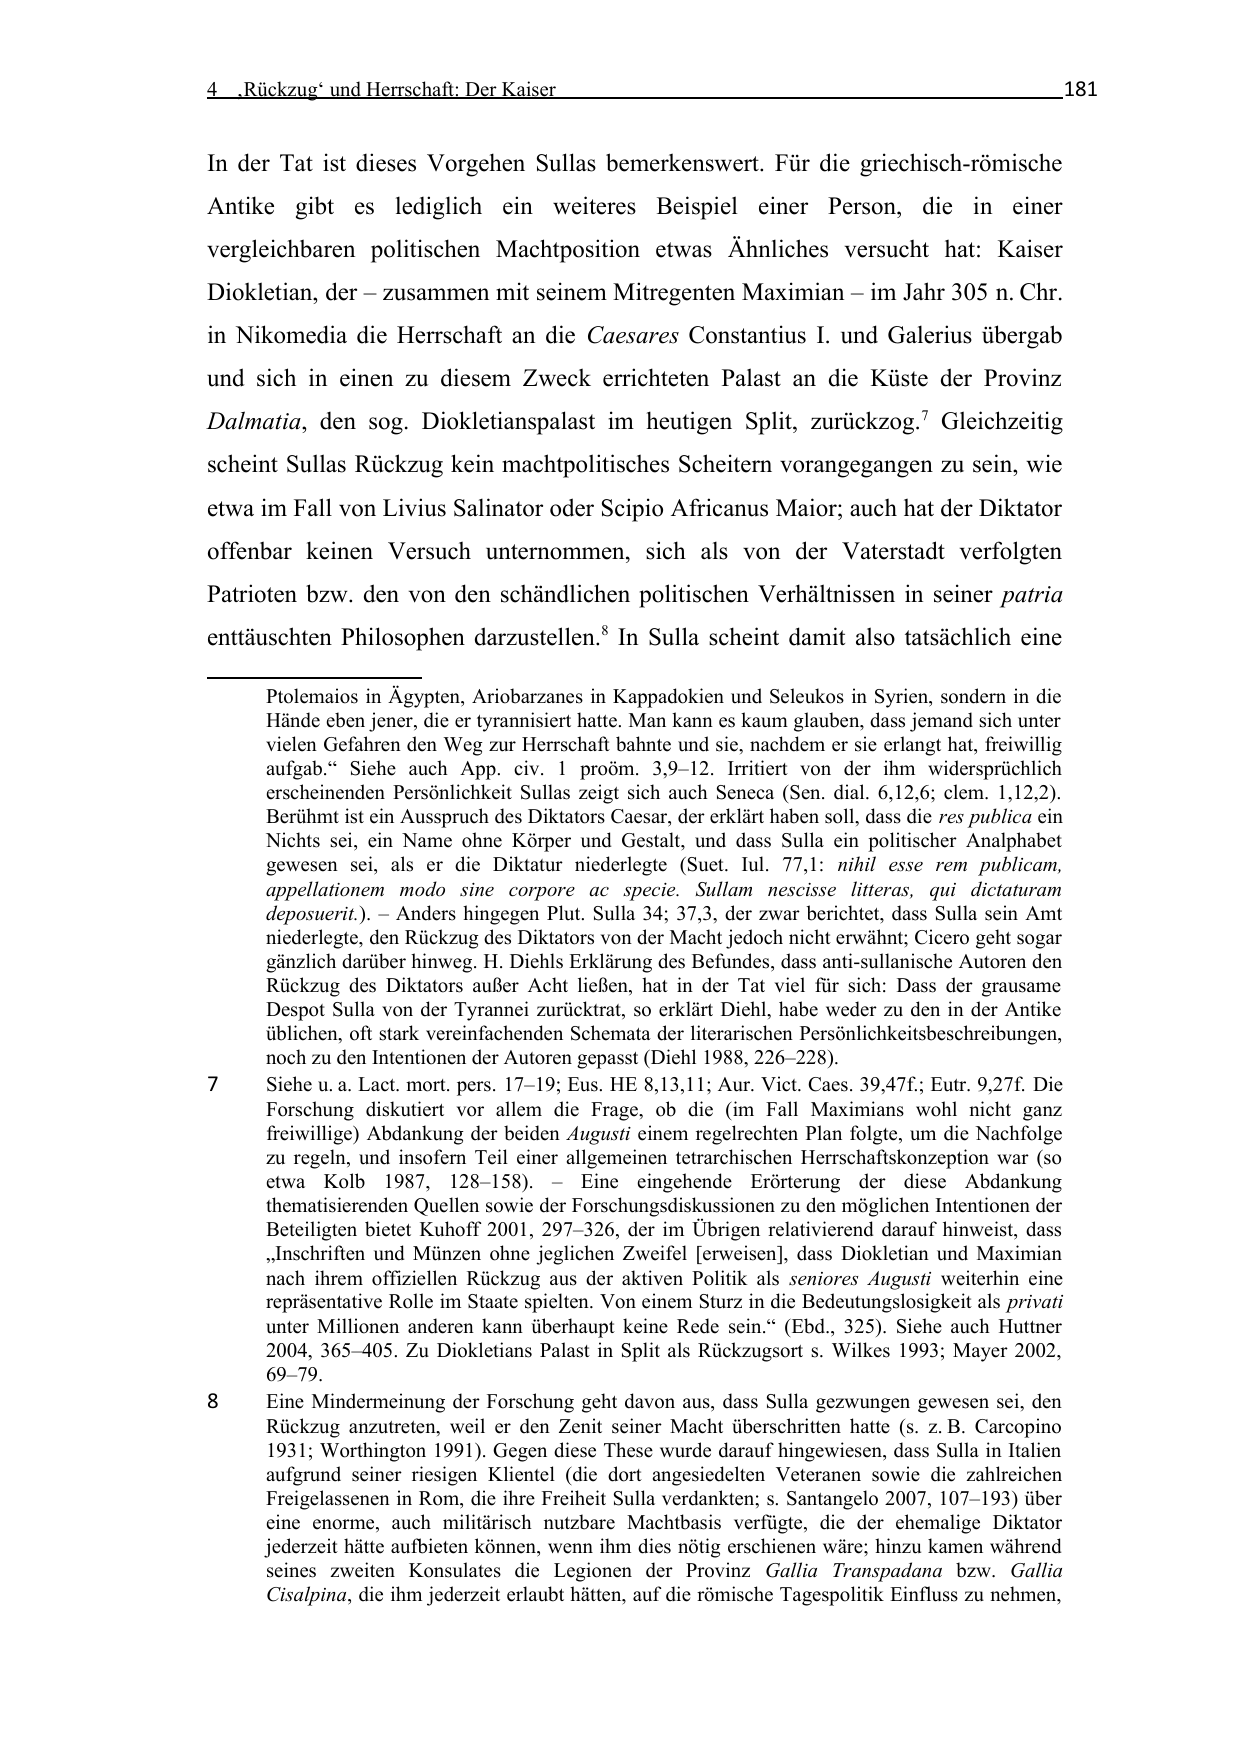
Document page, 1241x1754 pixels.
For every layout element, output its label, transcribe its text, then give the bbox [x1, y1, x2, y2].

text In der Tat ist dieses Vorgehen Sullas bemerkenswert. Für die griechisch-römische Antike gibt es lediglich ein weiteres Beispiel einer Person, die in einer vergleichbaren politischen Machtposition etwas Ähnliches versucht hat: Kaiser Diokletian, der – zusammen mit seinem Mitregenten Maximian – im Jahr 305 n. Chr. in Nikomedia die Herrschaft an die Caesares Constantius I. und Galerius übergab und sich in einen zu diesem Zweck errichteten Palast an die Küste der Provinz Dalmatia, den sog. Diokletianspalast im heutigen Split, zurückzog. Gleichzeitig scheint Sullas Rückzug kein machtpolitisches Scheitern vorangegangen zu sein, wie etwa im Fall von Livius Salinator oder Scipio Africanus Maior; auch hat der Diktator offenbar keinen Versuch unternommen, sich als von der Vaterstadt verfolgten Patrioten bzw. den von den schändlichen politischen Verhältnissen in seiner patria enttäuschten Philosophen darzustellen. In Sulla scheint damit also tatsächlich eine Person greifbar, die sich freiwillig ihrer Macht und Herrschaft begab, ein Phänomen, das nicht nur in der Antike, sondern in allen Epochen der Menschheitsgeschichte eher selten ist. [207, 148, 1063, 651]
